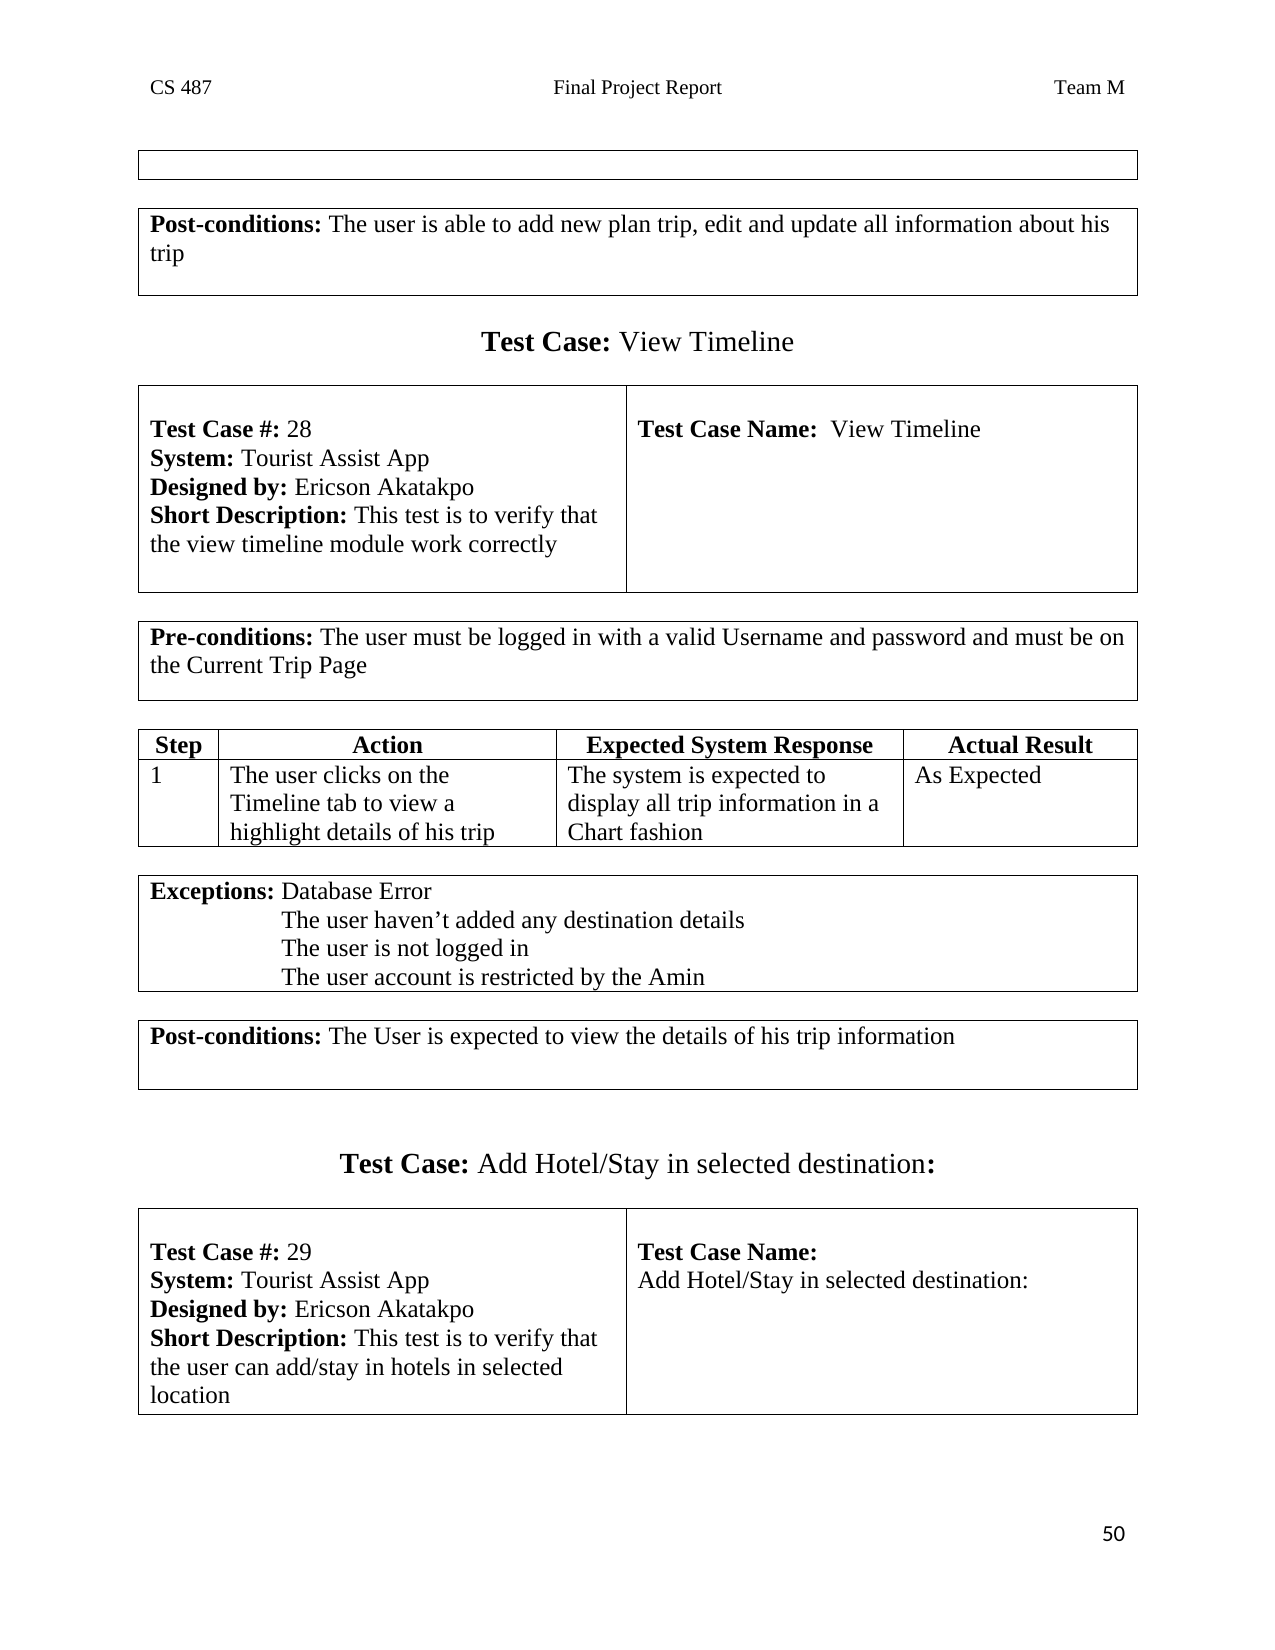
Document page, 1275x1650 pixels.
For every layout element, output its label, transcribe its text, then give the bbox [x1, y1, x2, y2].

table_header Test Case #: 29 System: Tourist Assist App Designed by: Ericson Akatakpo Short Description: This test is to verify that the user can add/stay in hotels in selected location [139, 1209, 626, 1414]
text Test Case: Add Hotel/Stay in selected destination: [150, 1146, 1125, 1179]
table_header Exceptions: Database Error The user haven’t added any destination details The user is not logged in The user account is restricted by the Amin [139, 876, 1137, 991]
table_header Action [219, 730, 556, 759]
table_header Expected System Response [557, 730, 903, 759]
table_header Test Case #: 28 System: Tourist Assist App Designed by: Ericson Akatakpo Short Description: This test is to verify that the view timeline module work correctly [139, 386, 626, 592]
table_cell The system is expected to display all trip information in a Chart fashion [557, 760, 903, 846]
table_header Actual Result [904, 730, 1137, 759]
text Test Case: View Timeline [150, 324, 1125, 357]
table_header Test Case Name: Add Hotel/Stay in selected destination: [627, 1209, 1137, 1414]
table_header Pre-conditions: The user must be logged in with a valid Username and password and must be on the Current Trip Page [139, 622, 1137, 700]
table_header Test Case Name: View Timeline [627, 386, 1137, 592]
table_header Post-conditions: The user is able to add new plan trip, edit and update all information about his trip [139, 209, 1137, 295]
table_header Post-conditions: The User is expected to view the details of his trip information [139, 1021, 1137, 1089]
table_cell 1 [139, 760, 218, 846]
table_header Step [139, 730, 218, 759]
table_cell As Expected [904, 760, 1137, 846]
table_cell The user clicks on the Timeline tab to view a highlight details of his trip [219, 760, 556, 846]
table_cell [139, 151, 1137, 179]
